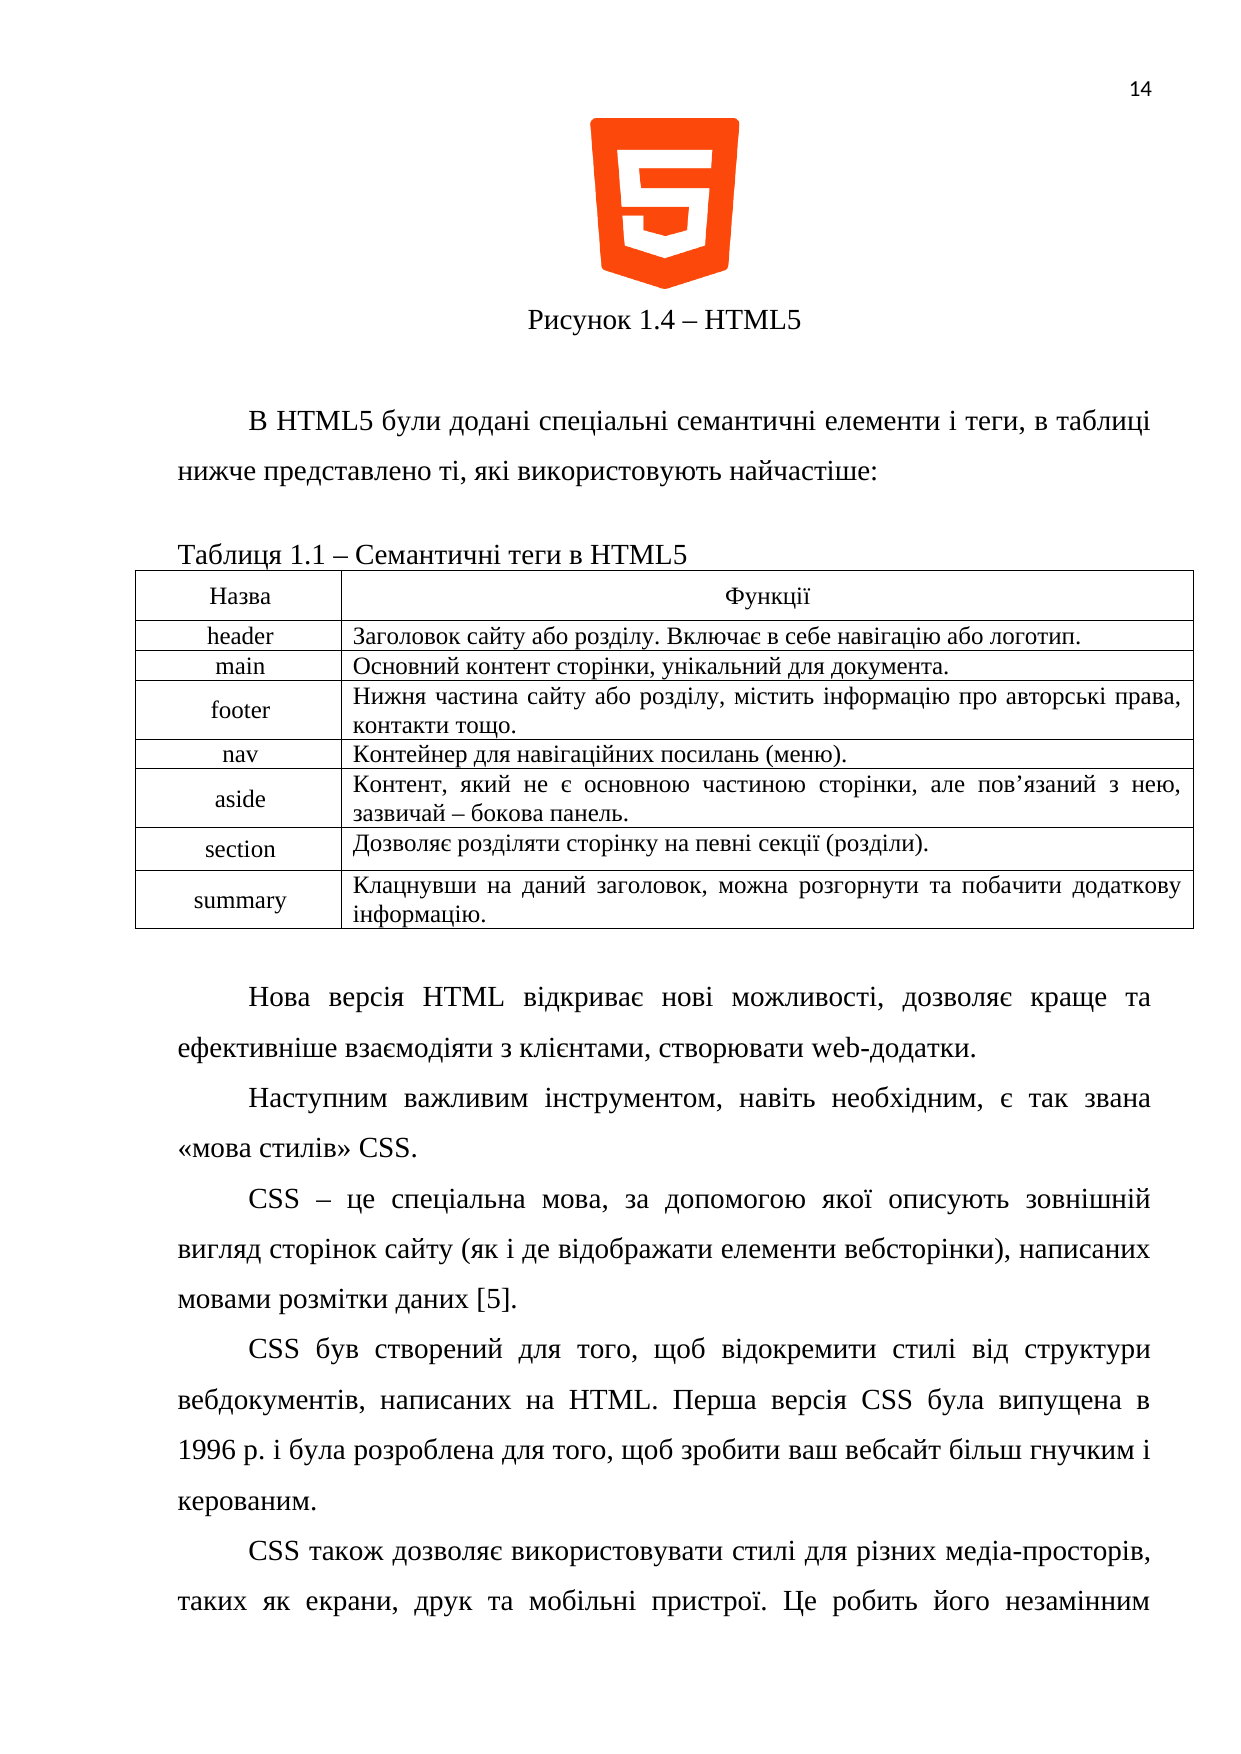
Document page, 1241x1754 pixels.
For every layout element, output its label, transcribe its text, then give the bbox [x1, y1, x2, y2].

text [177, 1533, 1152, 1617]
text Таблиця 1.1 – Семантичні теги в HTML5 [177, 537, 1152, 570]
text Рисунок 1.4 – HTML5 [177, 302, 1152, 336]
text Наступним важливим інструментом, навіть необхідним, є так звана «мова стилів» CSS. [177, 1080, 1152, 1164]
table_cell Основний контент сторінки, унікальний для документа. [342, 651, 1193, 680]
table_cell summary [136, 871, 341, 928]
table_cell Контент, який не є основною частиною сторінки, але пов’язаний з нею, зазвичай – бокова панель. [342, 769, 1193, 827]
text CSS – це спеціальна мова, за допомогою якої описують зовнішній вигляд сторінок сайту (як і де відображати елементи вебсторінки), написаних мовами розмітки даних [5]. [177, 1181, 1152, 1315]
table_cell Нижня частина сайту або розділу, містить інформацію про авторські права, контакти тощо. [342, 681, 1193, 738]
table_header Функції [342, 571, 1193, 620]
text Нова версія HTML відкриває нові можливості, дозволяє краще та ефективніше взаємодіяти з клієнтами, створювати web-додатки. [177, 979, 1152, 1063]
table_cell section [136, 828, 341, 869]
table_cell header [136, 621, 341, 650]
table_cell nav [136, 740, 341, 768]
picture [579, 118, 750, 289]
table_cell footer [136, 681, 341, 738]
table_header Назва [136, 571, 341, 620]
table_cell aside [136, 769, 341, 827]
text CSS був створений для того, щоб відокремити стилі від структури вебдокументів, написаних на HTML. Перша версія CSS була випущена в 1996 р. і була розроблена для того, щоб зробити ваш вебсайт більш гнучким і керованим. [177, 1332, 1152, 1516]
text В HTML5 були додані спеціальні семантичні елементи і теги, в таблиці нижче представлено ті, які використовують найчастіше: [177, 403, 1152, 487]
table_cell Заголовок сайту або розділу. Включає в себе навігацію або логотип. [342, 621, 1193, 650]
table_cell Клацнувши на даний заголовок, можна розгорнути та побачити додаткову інформацію. [342, 871, 1193, 928]
table_cell main [136, 651, 341, 680]
table_cell Дозволяє розділяти сторінку на певні секції (розділи). [342, 828, 1193, 869]
table_cell Контейнер для навігаційних посилань (меню). [342, 740, 1193, 768]
